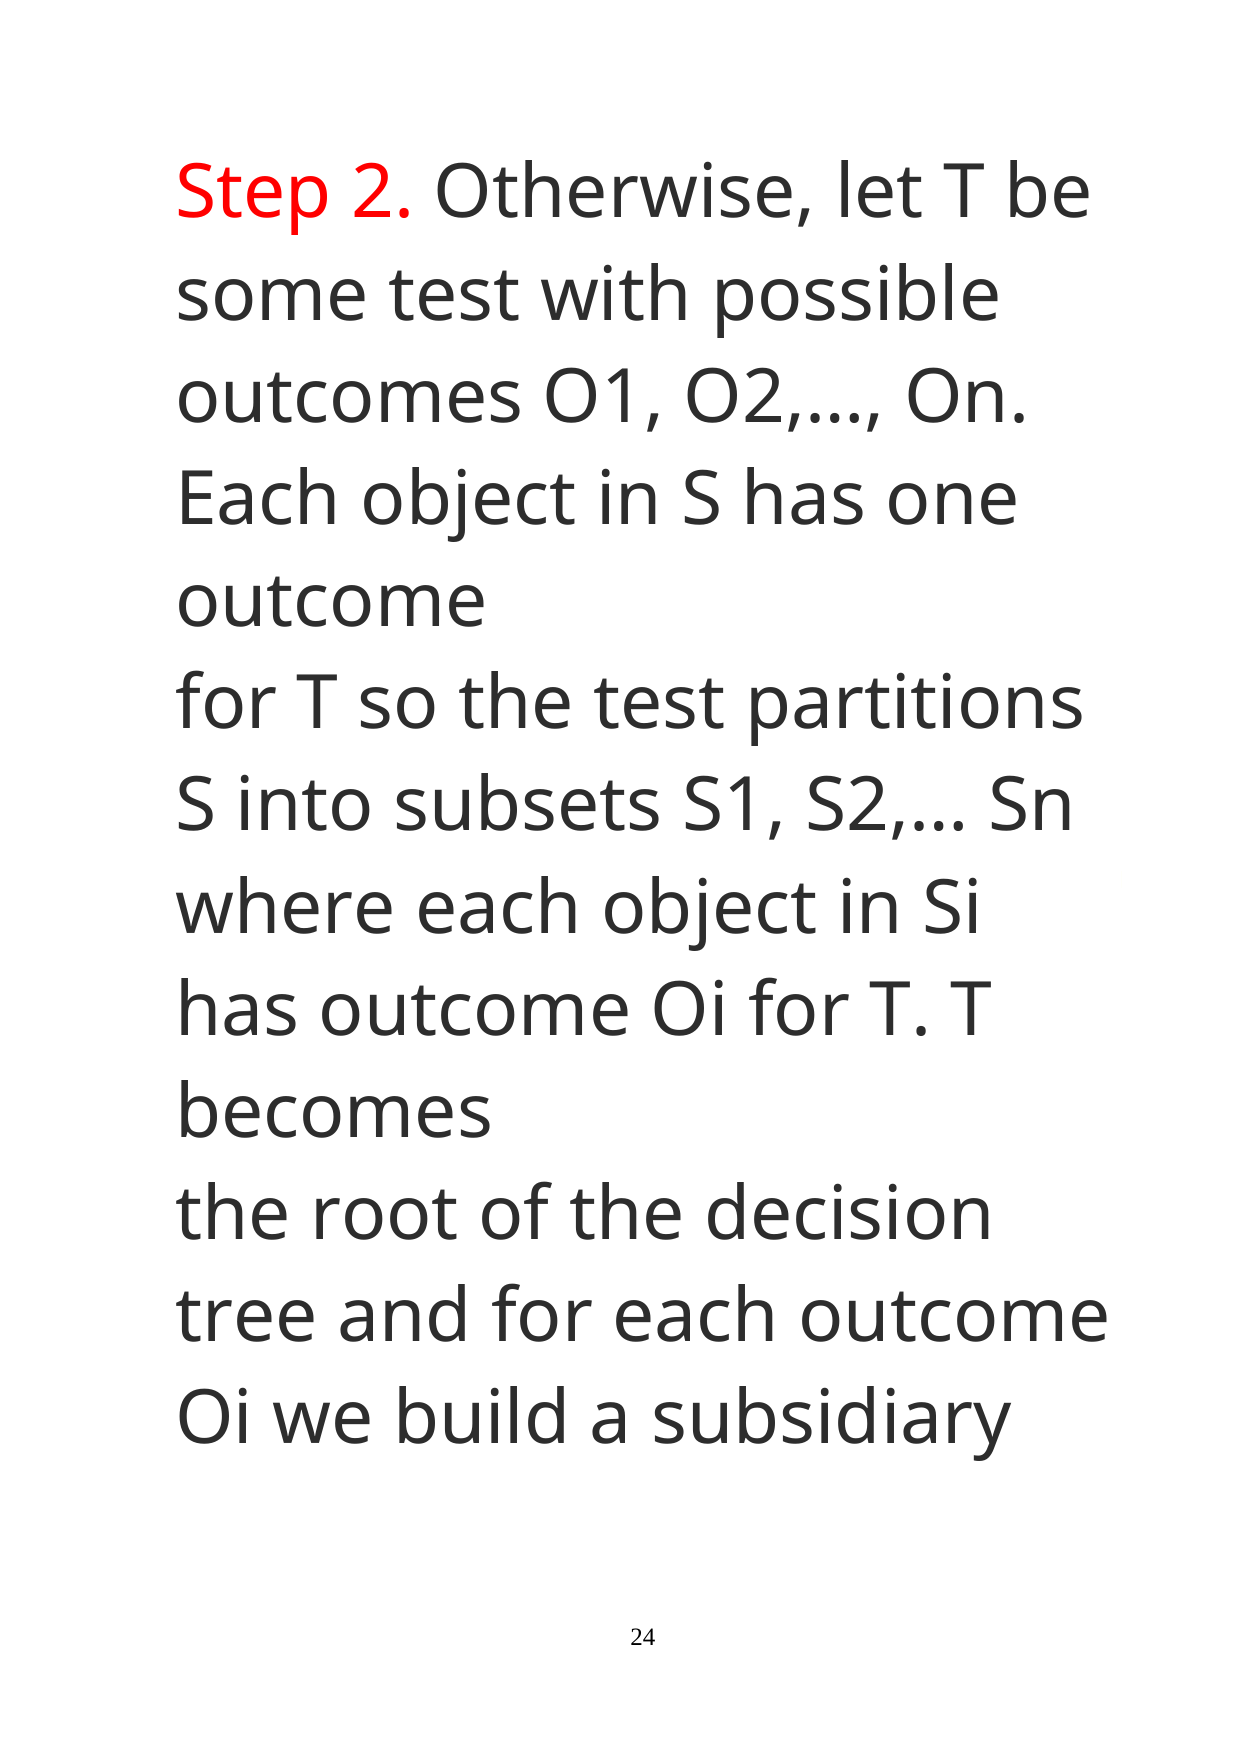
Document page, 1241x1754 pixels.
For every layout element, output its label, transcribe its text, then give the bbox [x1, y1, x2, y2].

text Step 2. Otherwise, let T be some test with possible outcomes O1, O2,…, On. Each object in S has one outcome [175, 137, 1121, 648]
text for T so the test partitions S into subsets S1, S2,… Sn where each object in Si has outcome Oi for T. T becomes [175, 648, 1121, 1159]
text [175, 1159, 1121, 1466]
